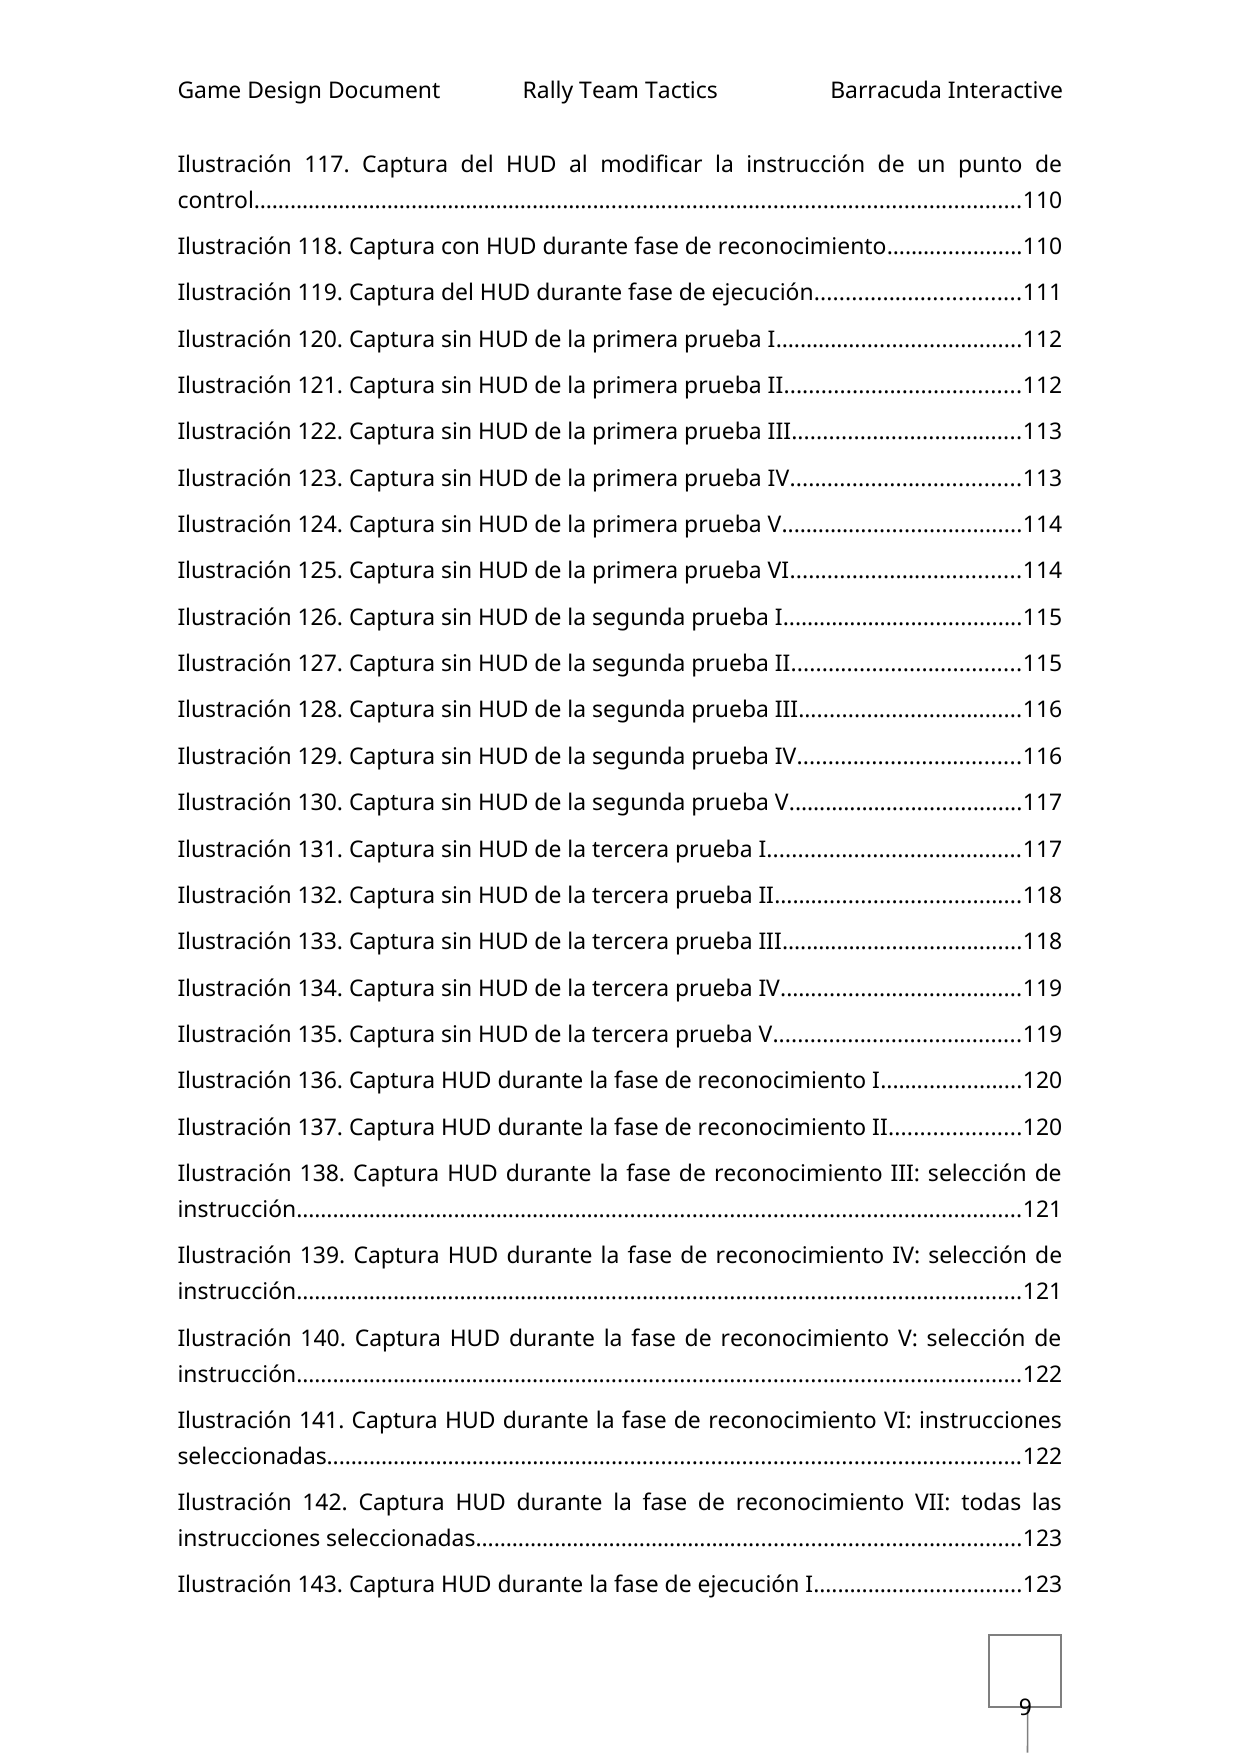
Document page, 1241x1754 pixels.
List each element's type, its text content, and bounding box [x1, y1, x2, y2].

text Ilustración 134. Captura sin HUD de la tercera prueba IV 119 [177, 972, 1063, 1003]
text Ilustración 136. Captura HUD durante la fase de reconocimiento I 120 [177, 1064, 1063, 1096]
text Ilustración 133. Captura sin HUD de la tercera prueba III 118 [177, 925, 1063, 956]
text Ilustración 142. Captura HUD durante la fase de reconocimiento VII: todas las instrucciones seleccionadas 123 [177, 1486, 1063, 1553]
text Ilustración 135. Captura sin HUD de la tercera prueba V 119 [177, 1018, 1063, 1049]
text Ilustración 129. Captura sin HUD de la segunda prueba IV 116 [177, 740, 1063, 771]
text Ilustración 122. Captura sin HUD de la primera prueba III 113 [177, 415, 1063, 447]
text Ilustración 118. Captura con HUD durante fase de reconocimiento 110 [177, 230, 1063, 261]
text Ilustración 143. Captura HUD durante la fase de ejecución I 123 [177, 1568, 1063, 1600]
text Ilustración 120. Captura sin HUD de la primera prueba I 112 [177, 323, 1063, 354]
text Ilustración 124. Captura sin HUD de la primera prueba V 114 [177, 508, 1063, 539]
text Ilustración 139. Captura HUD durante la fase de reconocimiento IV: selección de instrucción 121 [177, 1239, 1063, 1306]
text Ilustración 140. Captura HUD durante la fase de reconocimiento V: selección de instrucción 122 [177, 1322, 1063, 1389]
text Ilustración 119. Captura del HUD durante fase de ejecución 111 [177, 276, 1063, 307]
text Ilustración 138. Captura HUD durante la fase de reconocimiento III: selección de instrucción 121 [177, 1157, 1063, 1224]
text Ilustración 132. Captura sin HUD de la tercera prueba II 118 [177, 879, 1063, 910]
text Ilustración 141. Captura HUD durante la fase de reconocimiento VI: instrucciones seleccionadas 122 [177, 1404, 1063, 1471]
text Ilustración 123. Captura sin HUD de la primera prueba IV 113 [177, 462, 1063, 493]
text Ilustración 126. Captura sin HUD de la segunda prueba I 115 [177, 601, 1063, 632]
text Ilustración 130. Captura sin HUD de la segunda prueba V 117 [177, 786, 1063, 817]
text Ilustración 131. Captura sin HUD de la tercera prueba I 117 [177, 832, 1063, 864]
text Ilustración 128. Captura sin HUD de la segunda prueba III 116 [177, 693, 1063, 725]
text Ilustración 121. Captura sin HUD de la primera prueba II 112 [177, 369, 1063, 400]
text Ilustración 117. Captura del HUD al modificar la instrucción de un punto de control 110 [177, 148, 1063, 215]
text Ilustración 127. Captura sin HUD de la segunda prueba II 115 [177, 647, 1063, 678]
text Ilustración 125. Captura sin HUD de la primera prueba VI 114 [177, 554, 1063, 586]
text Ilustración 137. Captura HUD durante la fase de reconocimiento II 120 [177, 1111, 1063, 1142]
